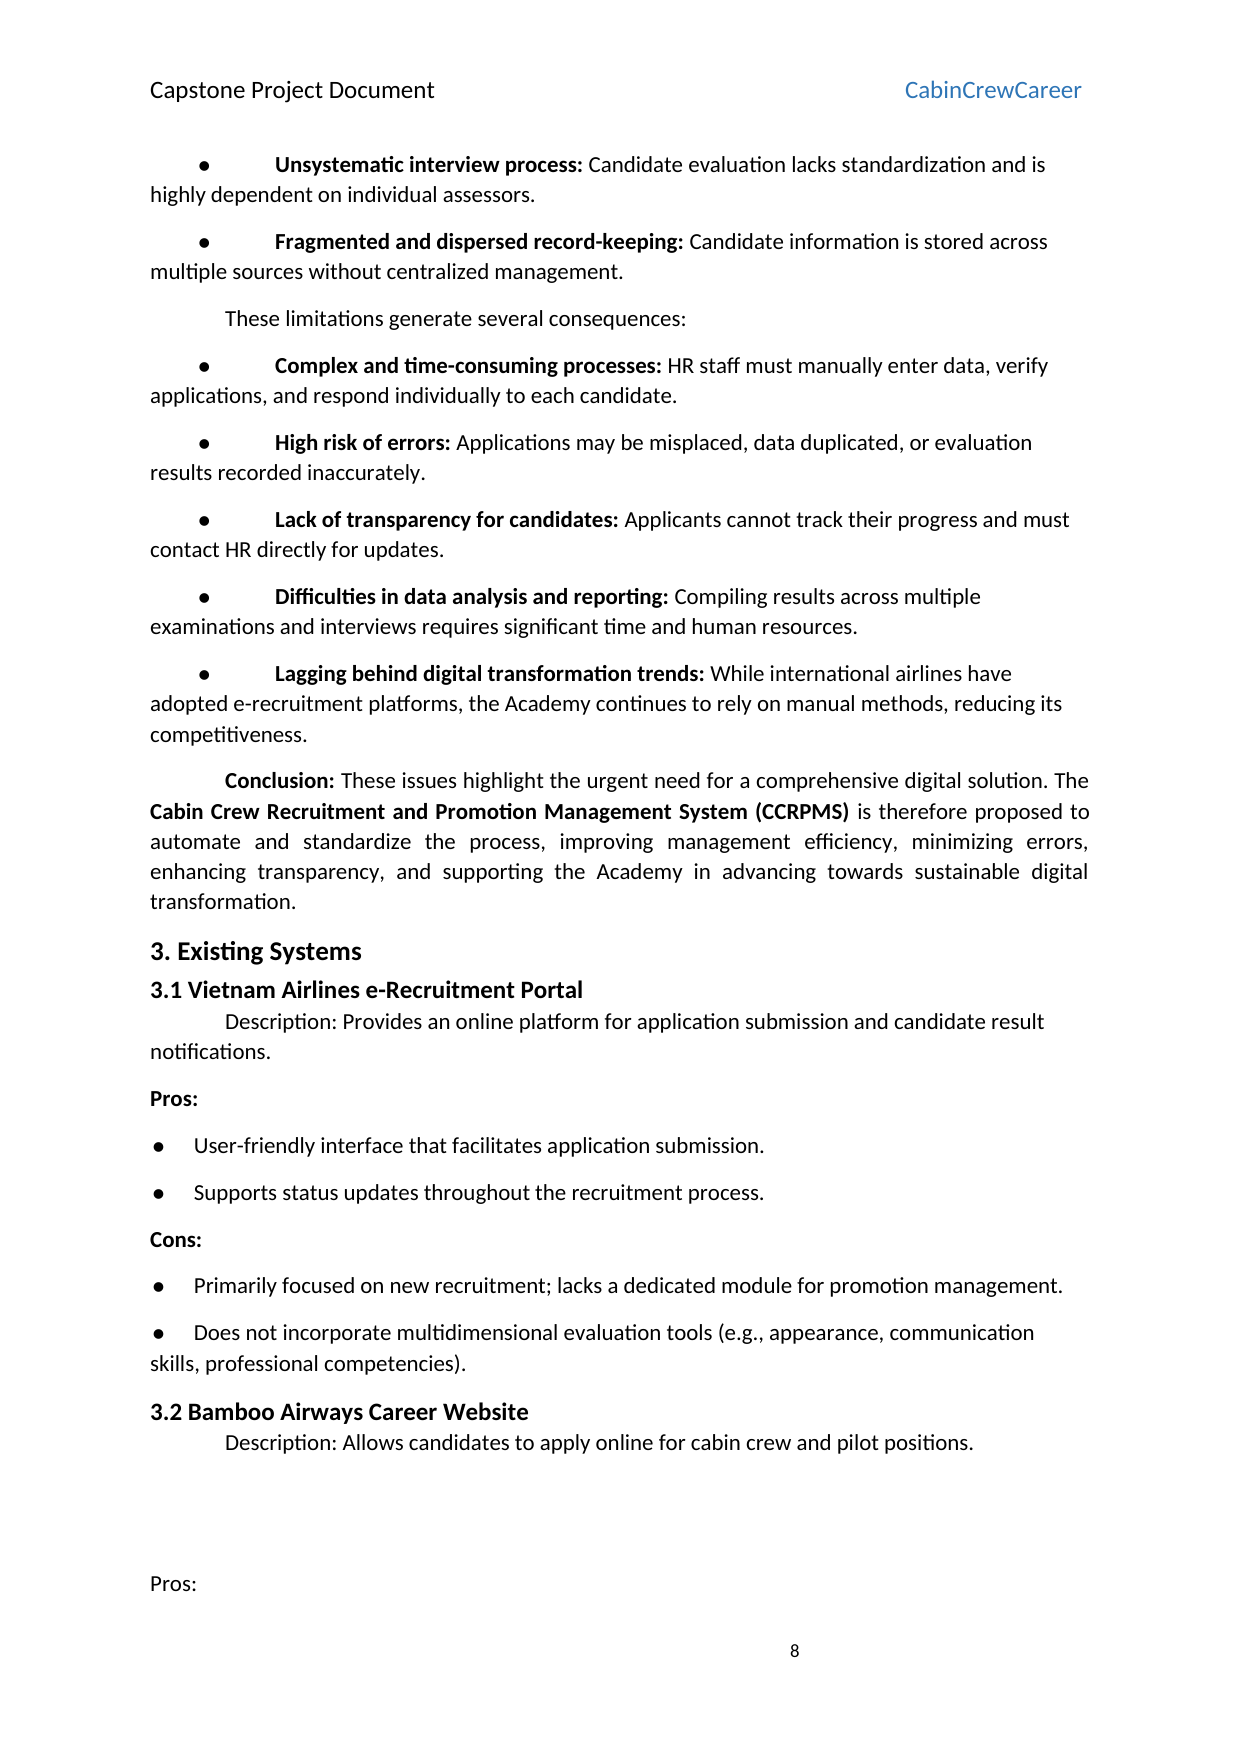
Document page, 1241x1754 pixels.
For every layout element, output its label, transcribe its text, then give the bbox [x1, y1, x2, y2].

list Conclusion: These issues highlight the urgent need for a comprehensive digital solution. The Cabin Crew Recruitment and Promotion Management System (CCRPMS) is therefore proposed to automate and standardize the process, improving management efficiency, minimizing errors, enhancing transparency, and supporting the Academy in advancing towards sustainable digital transformation. [150, 767, 1090, 916]
list These limitations generate several consequences: [150, 304, 1090, 332]
subtitle 3.1 Vietnam Airlines e-Recruitment Portal [150, 974, 1090, 1005]
list Primarily focused on new recruitment; lacks a dedicated module for promotion management. [150, 1272, 1090, 1300]
list Supports status updates throughout the recruitment process. [150, 1178, 1090, 1206]
text Pros: [150, 1569, 1090, 1597]
text Pros: [150, 1084, 1090, 1112]
list High risk of errors: Applications may be misplaced, data duplicated, or evaluation results recorded inaccurately. [150, 428, 1090, 486]
subtitle 3.2 Bamboo Airways Career Website [150, 1396, 1090, 1426]
list Fragmented and dispersed record-keeping: Candidate information is stored across multiple sources without centralized management. [150, 227, 1090, 285]
text Description: Provides an online platform for application submission and candidate result notifications. [150, 1007, 1090, 1065]
subtitle 3. Existing Systems [150, 934, 1090, 967]
list Lagging behind digital transformation trends: While international airlines have adopted e-recruitment platforms, the Academy continues to rely on manual methods, reducing its competitiveness. [150, 659, 1090, 748]
text Cons: [150, 1225, 1090, 1253]
list Difficulties in data analysis and reporting: Compiling results across multiple examinations and interviews requires significant time and human resources. [150, 582, 1090, 641]
text Description: Allows candidates to apply online for cabin crew and pilot positions. [150, 1428, 1090, 1457]
list Unsystematic interview process: Candidate evaluation lacks standardization and is highly dependent on individual assessors. [150, 150, 1090, 208]
list Does not incorporate multidimensional evaluation tools (e.g., appearance, communication skills, professional competencies). [150, 1318, 1090, 1377]
list Complex and time-consuming processes: HR staff must manually enter data, verify applications, and respond individually to each candidate. [150, 351, 1090, 409]
list User-friendly interface that facilitates application submission. [150, 1131, 1090, 1159]
list Lack of transparency for candidates: Applicants cannot track their progress and must contact HR directly for updates. [150, 505, 1090, 563]
